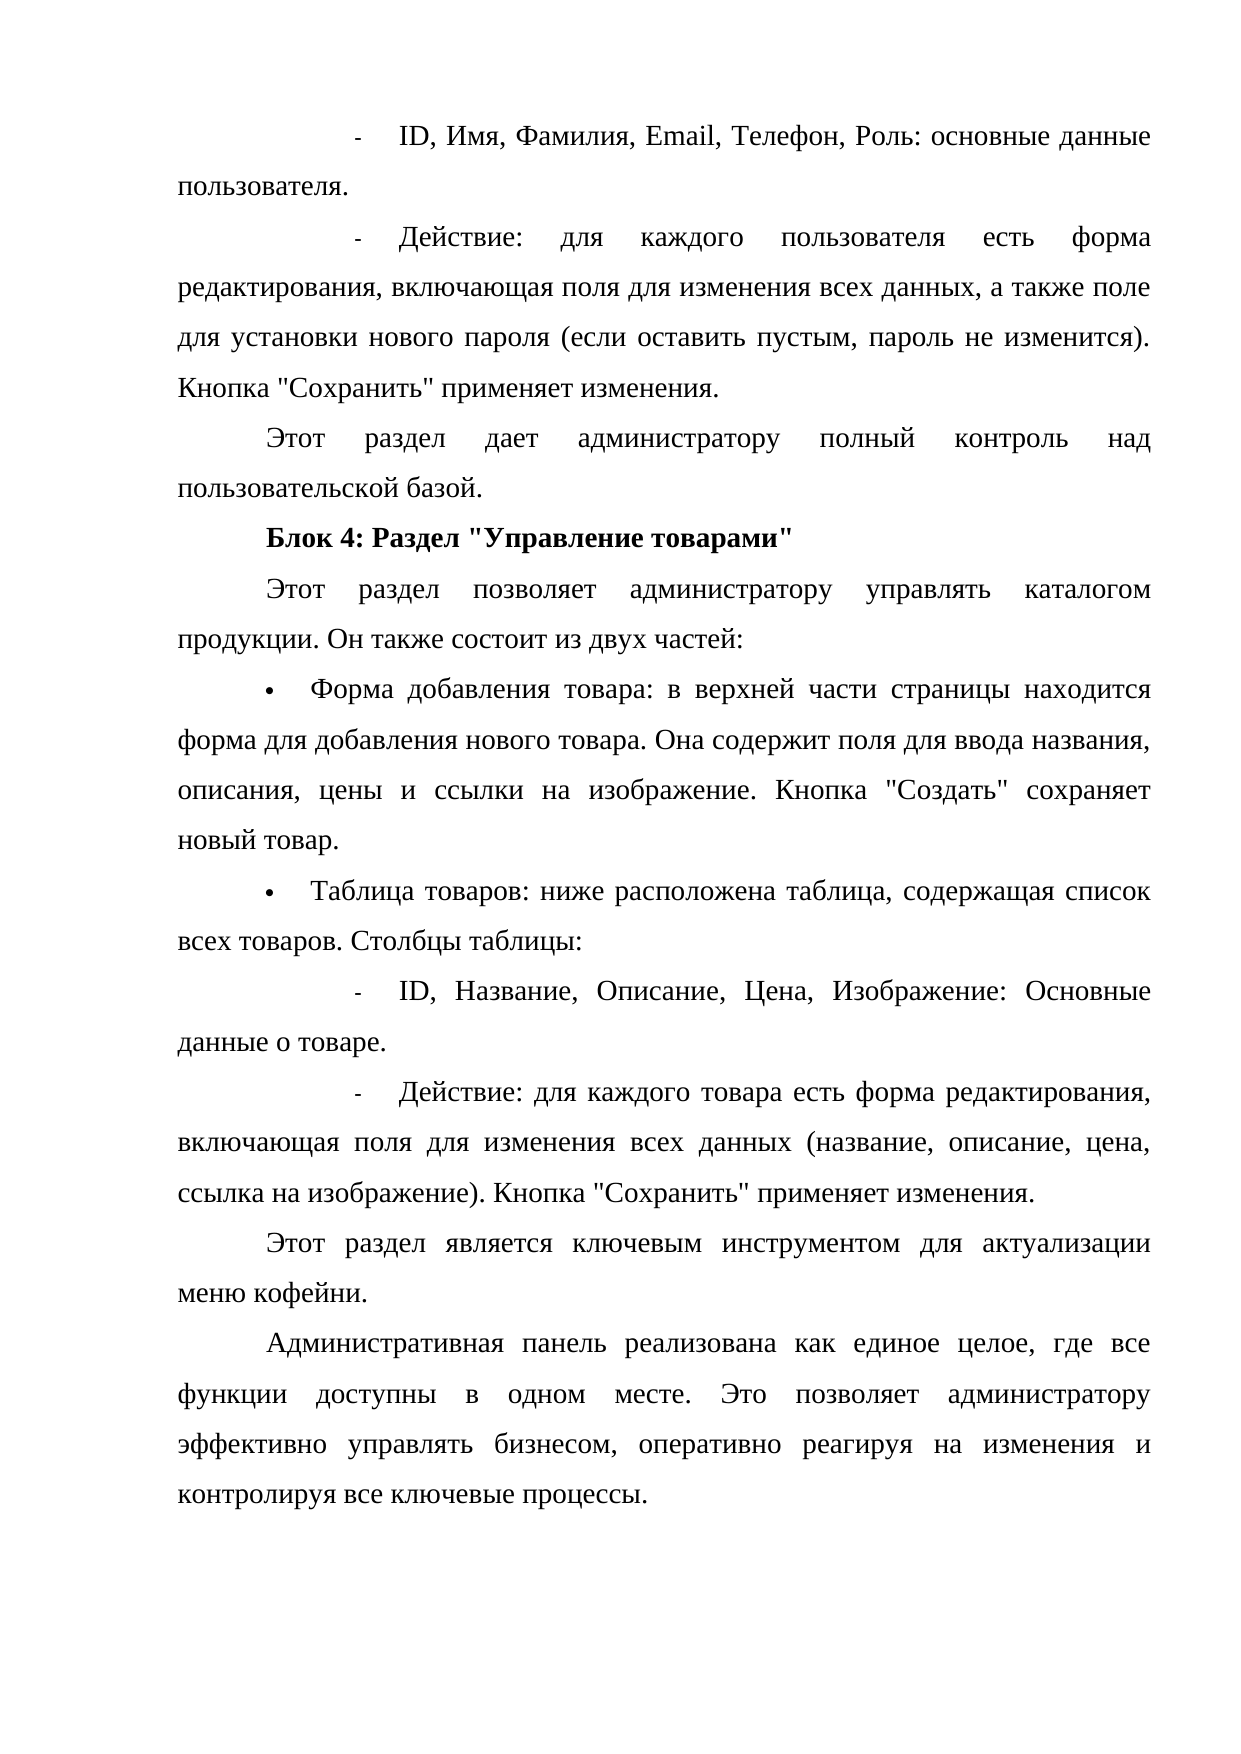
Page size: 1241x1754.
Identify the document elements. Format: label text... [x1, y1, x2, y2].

text Этот раздел дает администратору полный контроль над пользовательской базой. [177, 420, 1152, 504]
list ID, Название, Описание, Цена, Изображение: Основные данные о товаре. [177, 973, 1152, 1057]
list Действие: для каждого пользователя есть форма редактирования, включающая поля для изменения всех данных, а также поле для установки нового пароля (если оставить пустым, пароль не изменится). Кнопка "Сохранить" применяет изменения. [177, 219, 1152, 403]
text Блок 4: Раздел "Управление товарами" [177, 521, 1152, 554]
text Этот раздел является ключевым инструментом для актуализации меню кофейни. [177, 1225, 1152, 1309]
list Таблица товаров: ниже расположена таблица, содержащая список всех товаров. Столбцы таблицы: [177, 873, 1152, 957]
list Действие: для каждого товара есть форма редактирования, включающая поля для изменения всех данных (название, описание, цена, ссылка на изображение). Кнопка "Сохранить" применяет изменения. [177, 1074, 1152, 1208]
list Форма добавления товара: в верхней части страницы находится форма для добавления нового товара. Она содержит поля для ввода названия, описания, цены и ссылки на изображение. Кнопка "Создать" сохраняет новый товар. [177, 672, 1152, 856]
list ID, Имя, Фамилия, Email, Телефон, Роль: основные данные пользователя. [177, 118, 1152, 202]
text Этот раздел позволяет администратору управлять каталогом продукции. Он также состоит из двух частей: [177, 571, 1152, 655]
text Административная панель реализована как единое целое, где все функции доступны в одном месте. Это позволяет администратору эффективно управлять бизнесом, оперативно реагируя на изменения и контролируя все ключевые процессы. [177, 1326, 1152, 1510]
